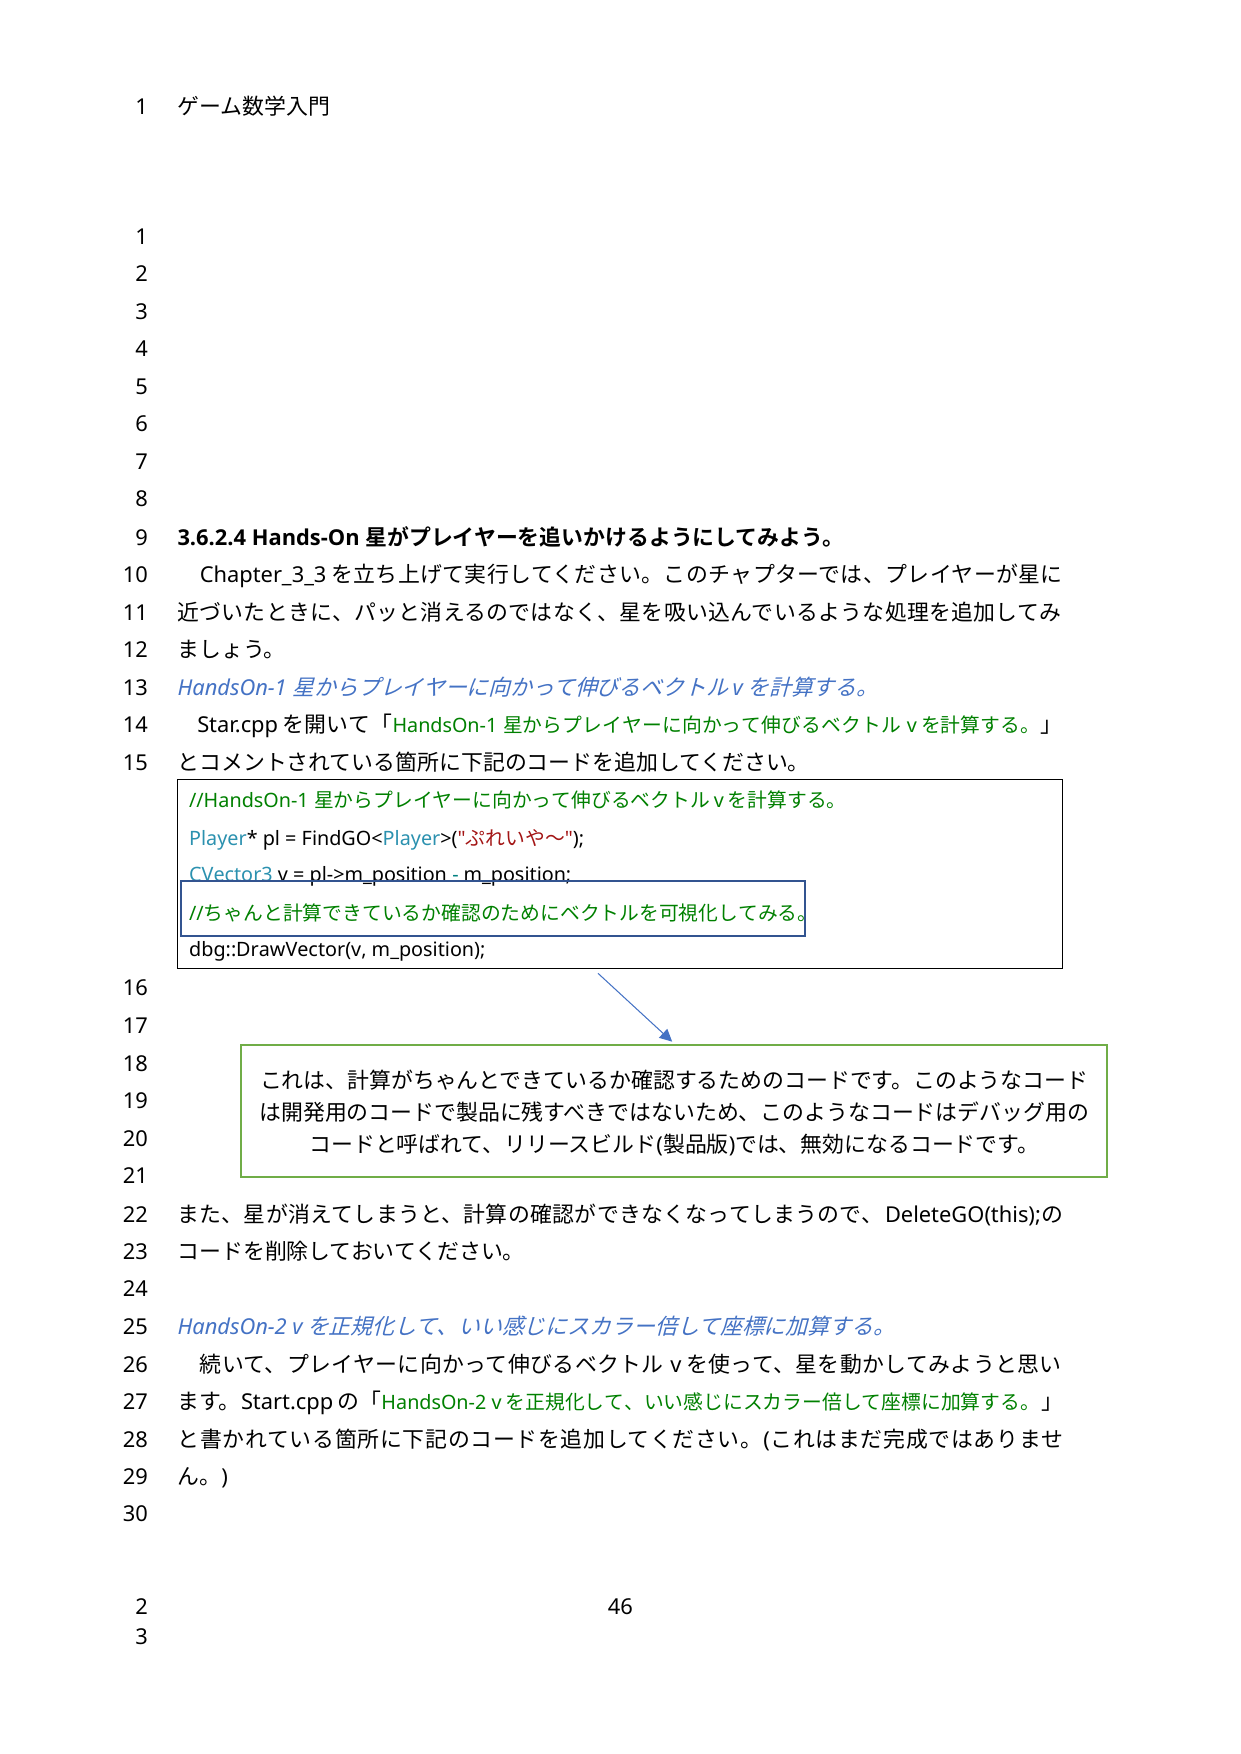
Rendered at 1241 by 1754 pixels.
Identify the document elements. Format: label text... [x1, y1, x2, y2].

text HandsOn-2 vを正規化して、いい感じにスカラー倍して座標に加算する。 [177, 1306, 1063, 1344]
text Chapter_3_3を立ち上げて実行してください。このチャプターでは、プレイヤーが星に近づいたときに、パッと消えるのではなく、星を吸い込んでいるような処理を追加してみましょう。 [177, 554, 1063, 667]
text HandsOn-1 星からプレイヤーに向かって伸びるベクトルvを計算する。 [177, 667, 1063, 704]
text 続いて、プレイヤーに向かって伸びるベクトルvを使って、星を動かしてみようと思います。Start.cppの「HandsOn-2 vを正規化して、いい感じにスカラー倍して座標に加算する。」と書かれている箇所に下記のコードを追加してください。(これはまだ完成ではありません。) [177, 1344, 1063, 1494]
table_header //HandsOn-1 星からプレイヤーに向かって伸びるベクトルvを計算する。 Player* pl = FindGO<Player>("ぷれいや～"); CVector3 v = pl->m_position - m_position; //ちゃんと計算できているか確認のためにベクトルを可視化してみる。 dbg::DrawVector(v, m_position); [178, 780, 1062, 968]
text また、星が消えてしまうと、計算の確認ができなくなってしまうので、DeleteGO(this);のコードを削除しておいてください。 [177, 1194, 1063, 1269]
text Star.cppを開いて「HandsOn-1 星からプレイヤーに向かって伸びるベクトルvを計算する。」とコメントされている箇所に下記のコードを追加してください。 [177, 704, 1063, 779]
subtitle 3.6.2.4 Hands-On 星がプレイヤーを追いかけるようにしてみよう。 [177, 517, 1063, 554]
